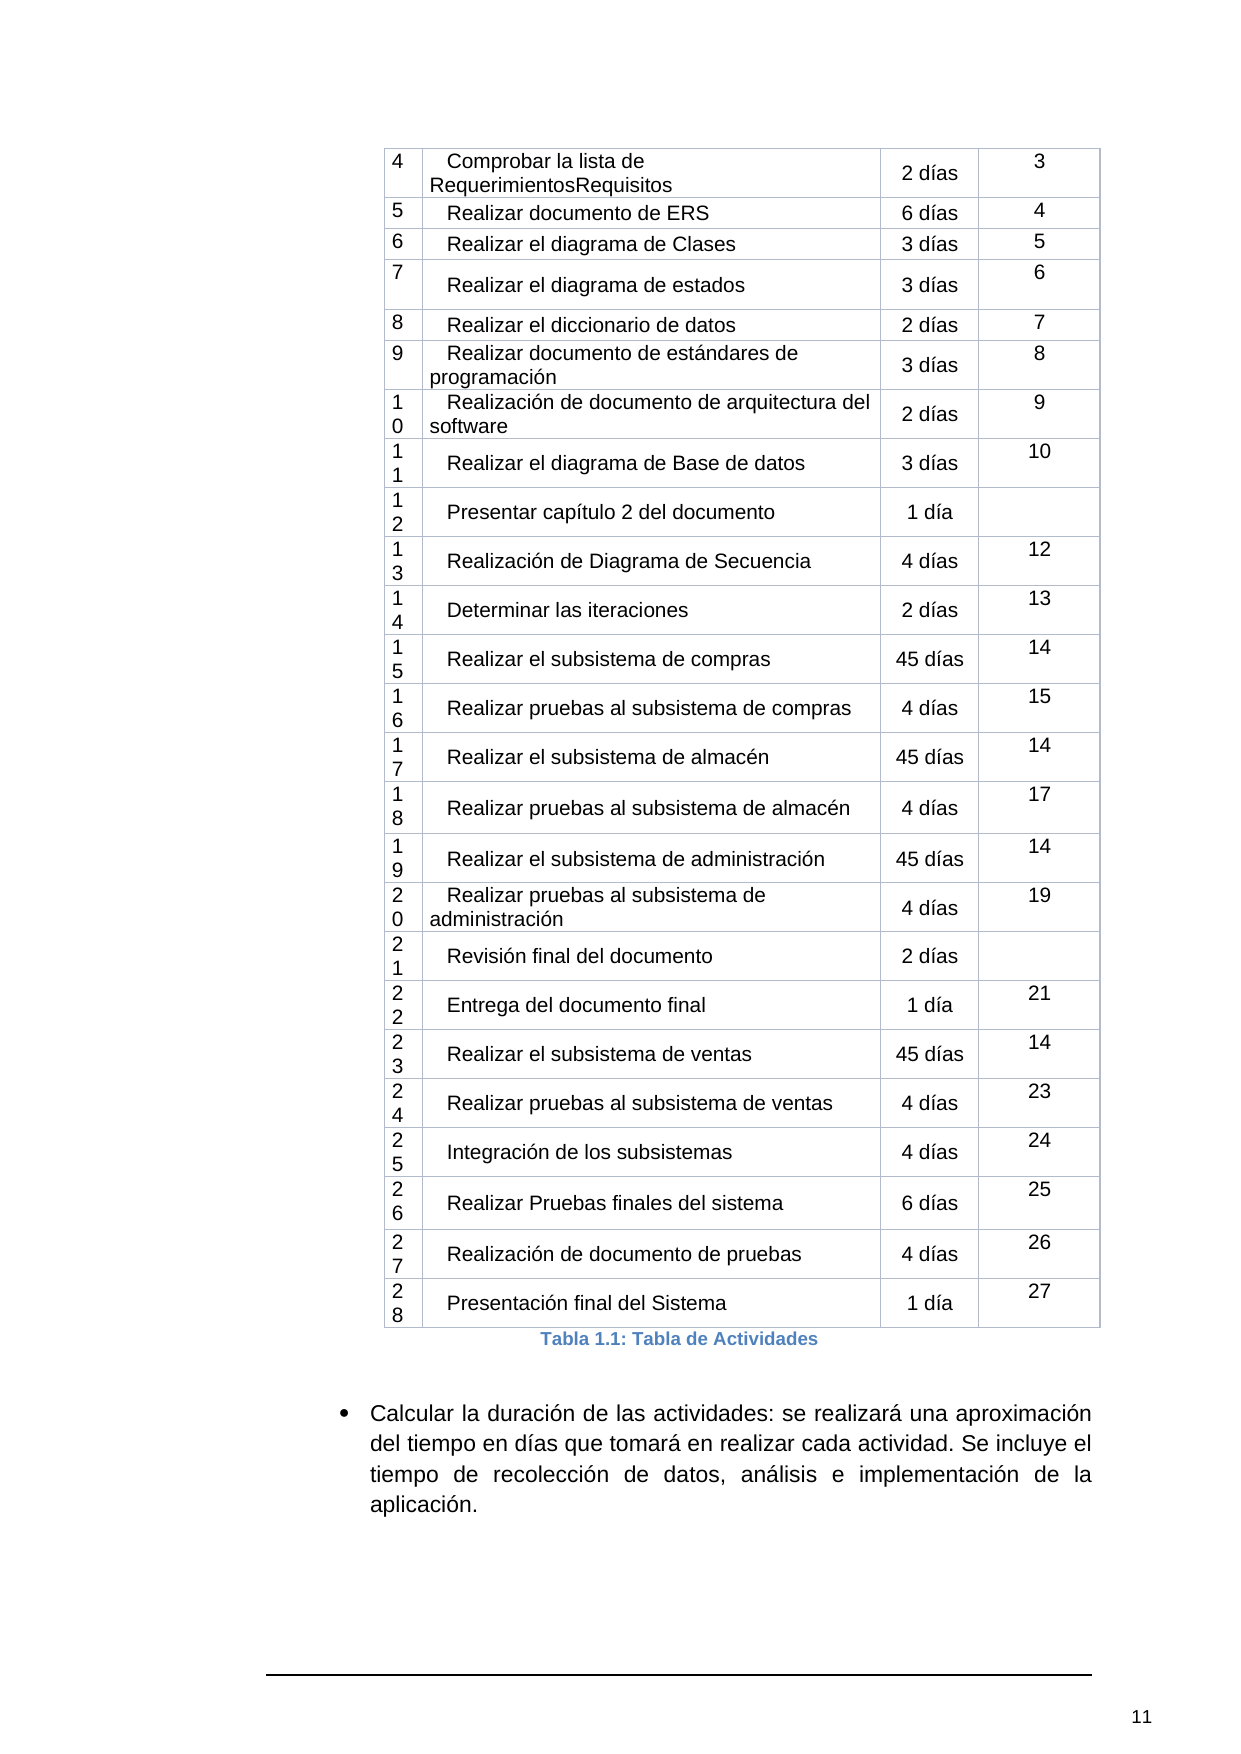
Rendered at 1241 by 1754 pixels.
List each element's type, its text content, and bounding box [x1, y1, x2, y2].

table_cell [979, 537, 1099, 585]
table_cell [979, 733, 1099, 781]
table_cell [385, 1079, 422, 1127]
table_cell [979, 1079, 1099, 1127]
table_cell [423, 834, 880, 882]
table_cell [385, 932, 422, 980]
table_cell [979, 834, 1099, 882]
table_cell [979, 1177, 1099, 1229]
table_cell [979, 932, 1099, 980]
table_cell [385, 310, 422, 340]
table_cell [881, 537, 978, 585]
table_cell [423, 586, 880, 634]
table_cell [423, 733, 880, 781]
table_cell [881, 390, 978, 438]
table_cell [423, 260, 880, 309]
table_cell [881, 149, 978, 197]
table_cell [979, 1230, 1099, 1278]
table_cell [423, 1230, 880, 1278]
table_cell [979, 488, 1099, 536]
table_cell [881, 1230, 978, 1278]
table_cell [423, 229, 880, 259]
table_cell [385, 149, 422, 197]
table_cell [979, 390, 1099, 438]
table_cell [385, 341, 422, 389]
table_cell [881, 488, 978, 536]
table_cell [881, 586, 978, 634]
table_cell [385, 586, 422, 634]
table_cell [385, 782, 422, 833]
table_cell [881, 981, 978, 1029]
table_cell [979, 198, 1099, 228]
table_cell [385, 733, 422, 781]
table_cell [385, 684, 422, 732]
table_cell [385, 981, 422, 1029]
table_cell [423, 1279, 880, 1327]
table_cell [979, 1030, 1099, 1078]
list Calcular la duración de las actividades: se realizará una aproximación del tiempo en días que tomará en realizar cada actividad. Se incluye el tiempo de recolección de datos, análisis e implementación de la aplicación. [340, 1400, 1092, 1517]
table_cell [881, 1030, 978, 1078]
table_cell [979, 1128, 1099, 1176]
table_cell [881, 260, 978, 309]
table_cell [979, 981, 1099, 1029]
table_cell [423, 390, 880, 438]
table_cell [881, 341, 978, 389]
table_cell [881, 684, 978, 732]
table_cell [881, 733, 978, 781]
table_cell [979, 883, 1099, 931]
table_cell [423, 1177, 880, 1229]
table_cell [881, 439, 978, 487]
table_cell [385, 1230, 422, 1278]
table_cell [881, 1079, 978, 1127]
table_cell [423, 341, 880, 389]
table_cell [423, 932, 880, 980]
table_cell [979, 149, 1099, 197]
table_cell [385, 1279, 422, 1327]
table_cell [423, 1030, 880, 1078]
table_cell [979, 310, 1099, 340]
table_cell [979, 684, 1099, 732]
table_cell [979, 439, 1099, 487]
table_cell [423, 1128, 880, 1176]
table_cell [385, 1030, 422, 1078]
table_cell [385, 229, 422, 259]
table_cell [979, 586, 1099, 634]
table_cell [881, 229, 978, 259]
table_cell [385, 390, 422, 438]
table_cell [385, 635, 422, 683]
table_cell [385, 1128, 422, 1176]
table_cell [979, 260, 1099, 309]
table_cell [881, 932, 978, 980]
table_cell [881, 635, 978, 683]
table_cell [385, 439, 422, 487]
table_cell [881, 310, 978, 340]
table_cell [979, 229, 1099, 259]
table_cell [423, 149, 880, 197]
table_cell [423, 684, 880, 732]
table_cell [423, 883, 880, 931]
table_cell [881, 1128, 978, 1176]
table_cell [423, 635, 880, 683]
table_cell [979, 635, 1099, 683]
table_cell [385, 883, 422, 931]
table_cell [881, 834, 978, 882]
table_cell [423, 439, 880, 487]
table_cell [385, 488, 422, 536]
table_cell [881, 1279, 978, 1327]
table_cell [423, 782, 880, 833]
table_cell [881, 198, 978, 228]
table_cell [385, 260, 422, 309]
table_cell [423, 198, 880, 228]
table_cell [881, 1177, 978, 1229]
table_cell [423, 981, 880, 1029]
table_cell [385, 537, 422, 585]
table_cell [423, 488, 880, 536]
table_cell [423, 310, 880, 340]
table_cell [385, 1177, 422, 1229]
table_cell [423, 537, 880, 585]
table_cell [423, 1079, 880, 1127]
table_cell [385, 834, 422, 882]
table_cell [881, 782, 978, 833]
table_cell [881, 883, 978, 931]
table_cell [979, 341, 1099, 389]
table_cell [385, 198, 422, 228]
table_cell [979, 1279, 1099, 1327]
table_cell [979, 782, 1099, 833]
